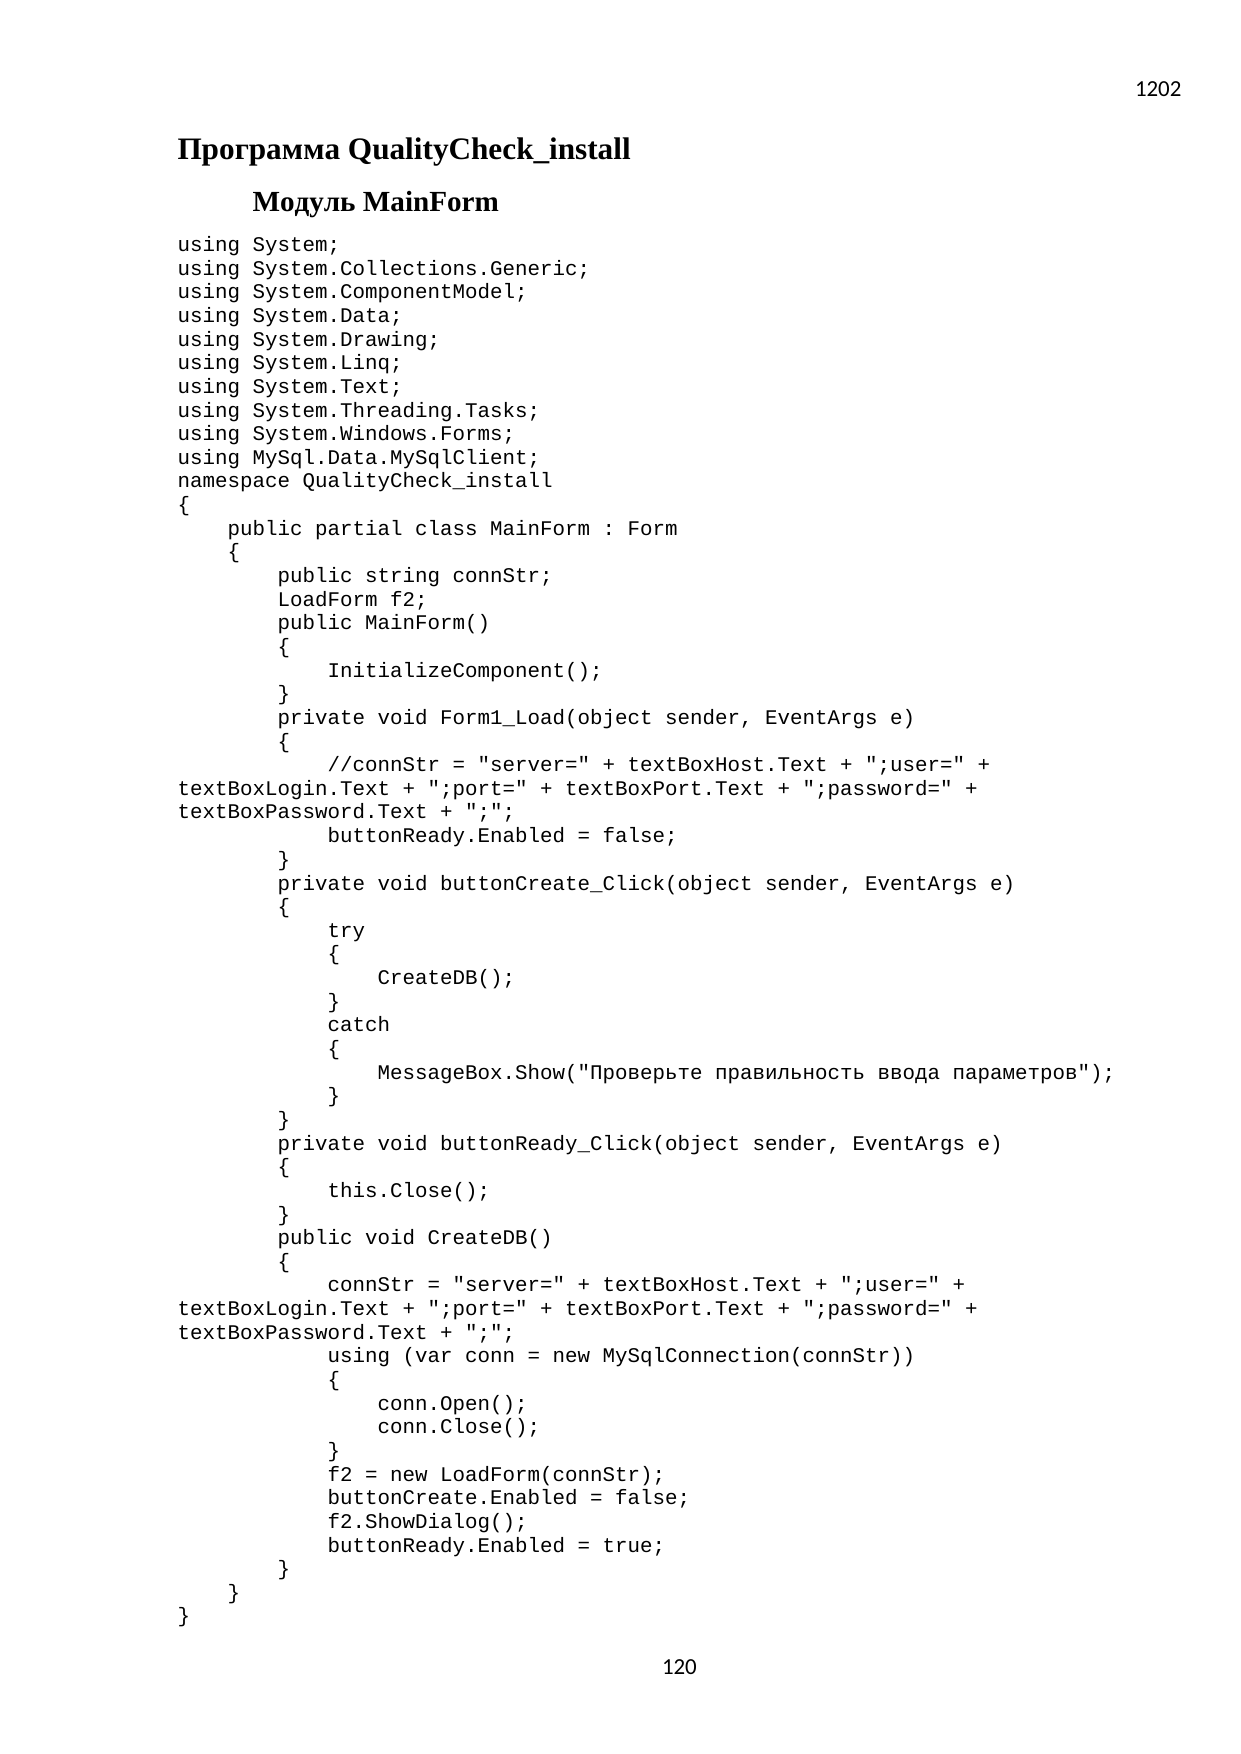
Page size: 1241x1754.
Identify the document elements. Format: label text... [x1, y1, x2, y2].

text catch [177, 1014, 1181, 1038]
text { [177, 896, 1181, 920]
text InitializeComponent(); [177, 660, 1181, 683]
text buttonCreate.Enabled = false; [177, 1487, 1181, 1511]
text //connStr = "server=" + textBoxHost.Text + ";user=" + textBoxLogin.Text + ";port=" + textBoxPort.Text + ";password=" + textBoxPassword.Text + ";"; [177, 754, 1181, 825]
text } [177, 991, 1181, 1014]
text MessageBox.Show("Проверьте правильность ввода параметров"); [177, 1062, 1181, 1085]
text private void buttonCreate_Click(object sender, EventArgs e) [177, 872, 1181, 896]
text using System.Data; [177, 305, 1181, 329]
text { [177, 1251, 1181, 1274]
text f2 = new LoadForm(connStr); [177, 1464, 1181, 1487]
text using System.Text; [177, 376, 1181, 399]
text using MySql.Data.MySqlClient; [177, 447, 1181, 471]
text buttonReady.Enabled = true; [177, 1534, 1181, 1558]
text } [177, 1582, 1181, 1606]
text CreateDB(); [177, 967, 1181, 991]
text using System.Drawing; [177, 329, 1181, 352]
text buttonReady.Enabled = false; [177, 825, 1181, 849]
text namespace QualityCheck_install [177, 471, 1181, 494]
text using System; [177, 234, 1181, 258]
text using System.Collections.Generic; [177, 258, 1181, 281]
text using System.Threading.Tasks; [177, 399, 1181, 423]
text this.Close(); [177, 1180, 1181, 1203]
text { [177, 541, 1181, 565]
text } [177, 1606, 1181, 1629]
text f2.ShowDialog(); [177, 1511, 1181, 1534]
text { [177, 1369, 1181, 1393]
text connStr = "server=" + textBoxHost.Text + ";user=" + textBoxLogin.Text + ";port=" + textBoxPort.Text + ";password=" + textBoxPassword.Text + ";"; [177, 1274, 1181, 1345]
text { [177, 731, 1181, 754]
text private void buttonReady_Click(object sender, EventArgs e) [177, 1133, 1181, 1156]
text } [177, 1203, 1181, 1227]
text { [177, 636, 1181, 660]
text private void Form1_Load(object sender, EventArgs e) [177, 707, 1181, 731]
text conn.Open(); [177, 1393, 1181, 1416]
text public string connStr; [177, 565, 1181, 589]
text LoadForm f2; [177, 589, 1181, 612]
text public partial class MainForm : Form [177, 518, 1181, 541]
text public void CreateDB() [177, 1227, 1181, 1251]
text { [177, 1156, 1181, 1180]
text } [177, 1440, 1181, 1464]
text { [177, 1038, 1181, 1062]
text conn.Close(); [177, 1416, 1181, 1440]
text } [177, 849, 1181, 872]
text using System.ComponentModel; [177, 281, 1181, 305]
text using System.Linq; [177, 352, 1181, 376]
text Программа QualityCheck_install [177, 130, 1181, 166]
text } [177, 1558, 1181, 1582]
list Модуль MainForm [252, 184, 1181, 217]
text { [177, 494, 1181, 518]
text using System.Windows.Forms; [177, 423, 1181, 447]
text using (var conn = new MySqlConnection(connStr)) [177, 1345, 1181, 1369]
text } [177, 1109, 1181, 1133]
text } [177, 1085, 1181, 1109]
text } [177, 683, 1181, 707]
text { [177, 943, 1181, 967]
text public MainForm() [177, 612, 1181, 636]
text try [177, 920, 1181, 943]
